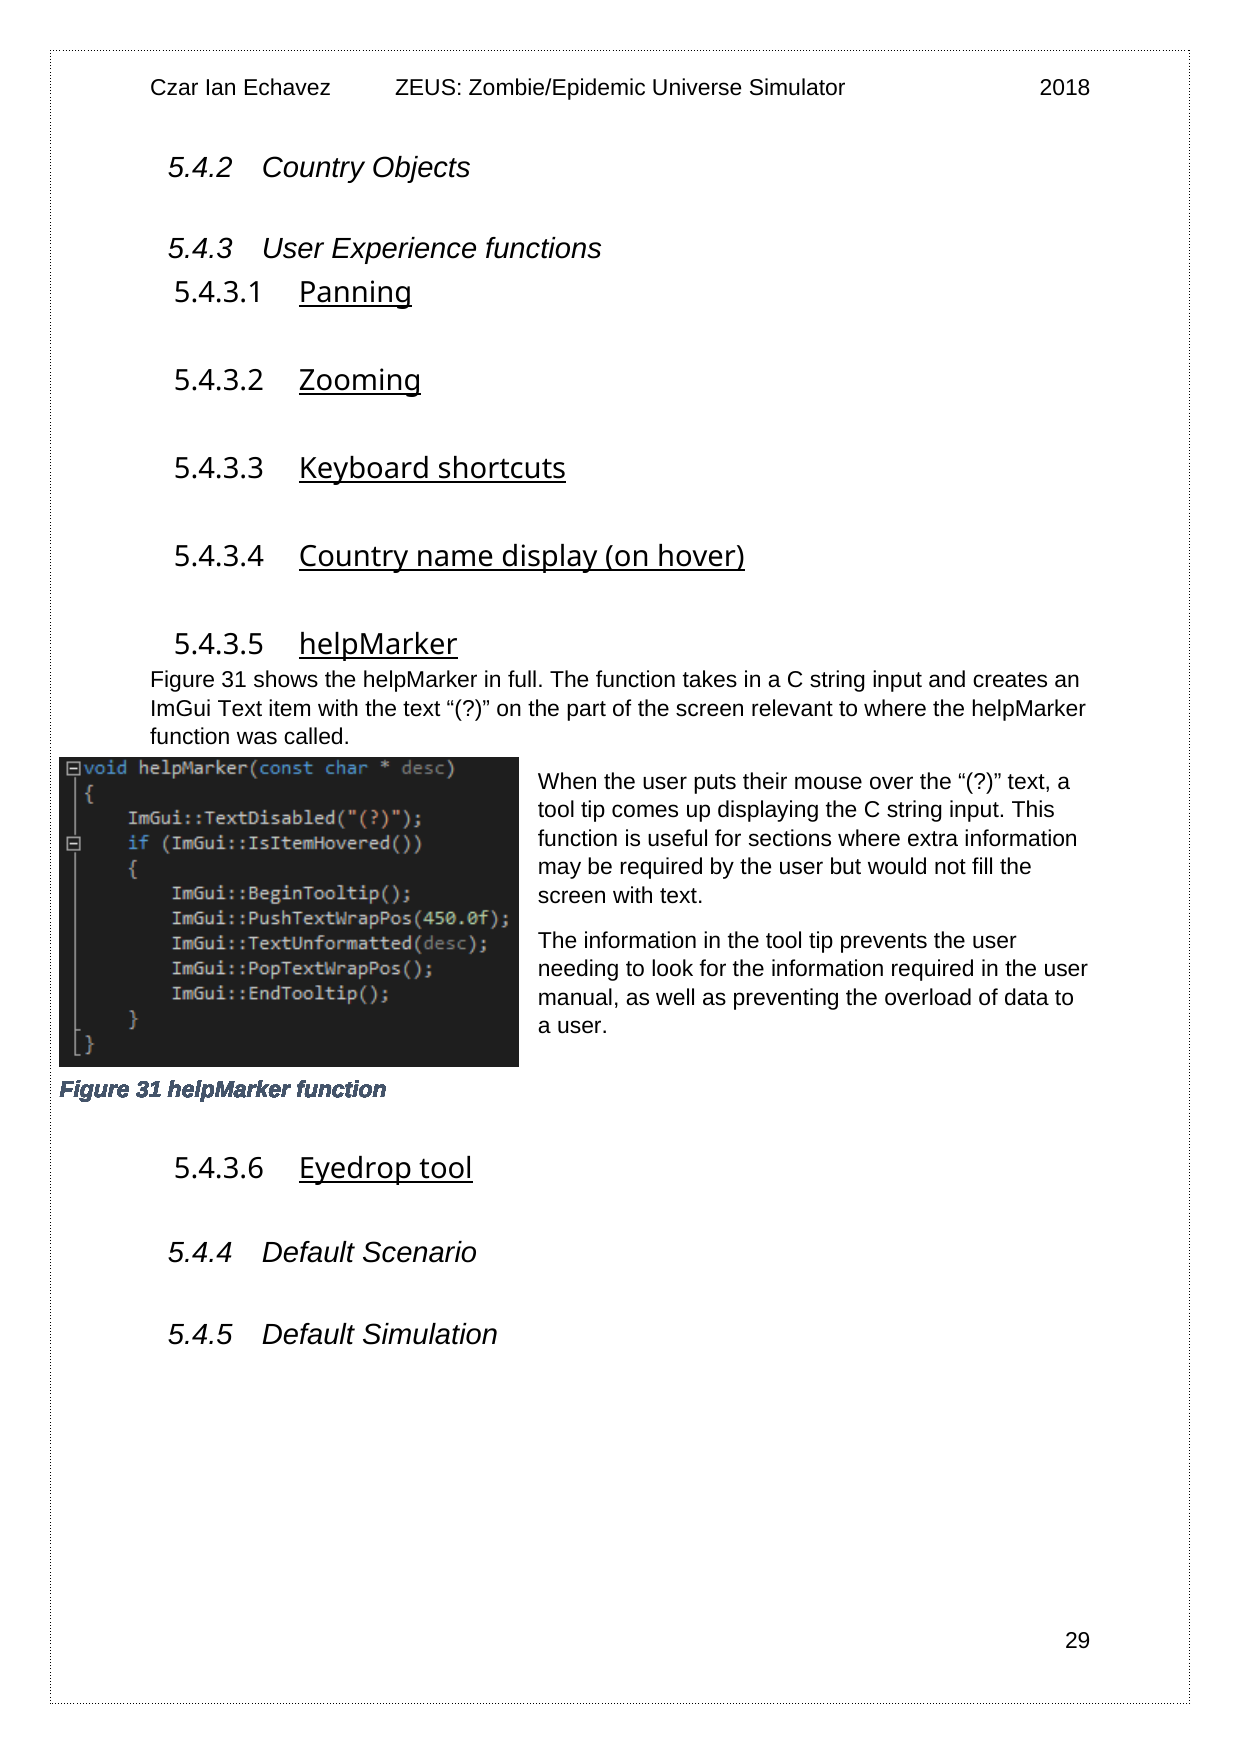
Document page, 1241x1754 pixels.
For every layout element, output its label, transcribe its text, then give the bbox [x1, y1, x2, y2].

picture [59, 757, 519, 1067]
subtitle Panning [174, 272, 1090, 311]
subtitle Country name display (on hover) [174, 535, 1090, 575]
subtitle Default Simulation [168, 1317, 1090, 1350]
subtitle Eyedrop tool [174, 1147, 1090, 1187]
text The information in the tool tip prevents the user needing to look for the information required in the user manual, as well as preventing the overload of data to a user. [519, 927, 1090, 1038]
subtitle Country Objects [168, 150, 1090, 183]
subtitle helpMarker [174, 623, 1090, 663]
subtitle Default Scenario [168, 1235, 1090, 1269]
subtitle Keyboard shortcuts [174, 447, 1090, 487]
subtitle Zooming [174, 359, 1090, 399]
text When the user puts their mouse over the “(?)” text, a tool tip comes up displaying the C string input. This function is useful for sections where extra information may be required by the user but would not fill the screen with text. [519, 768, 1090, 908]
text Figure 24 shows the helpMarker in full. The function takes in a C string input and creates an ImGui Text item with the text “(?)” on the part of the screen relevant to where the helpMarker function was called. [150, 666, 1090, 749]
subtitle User Experience functions [168, 231, 1090, 265]
